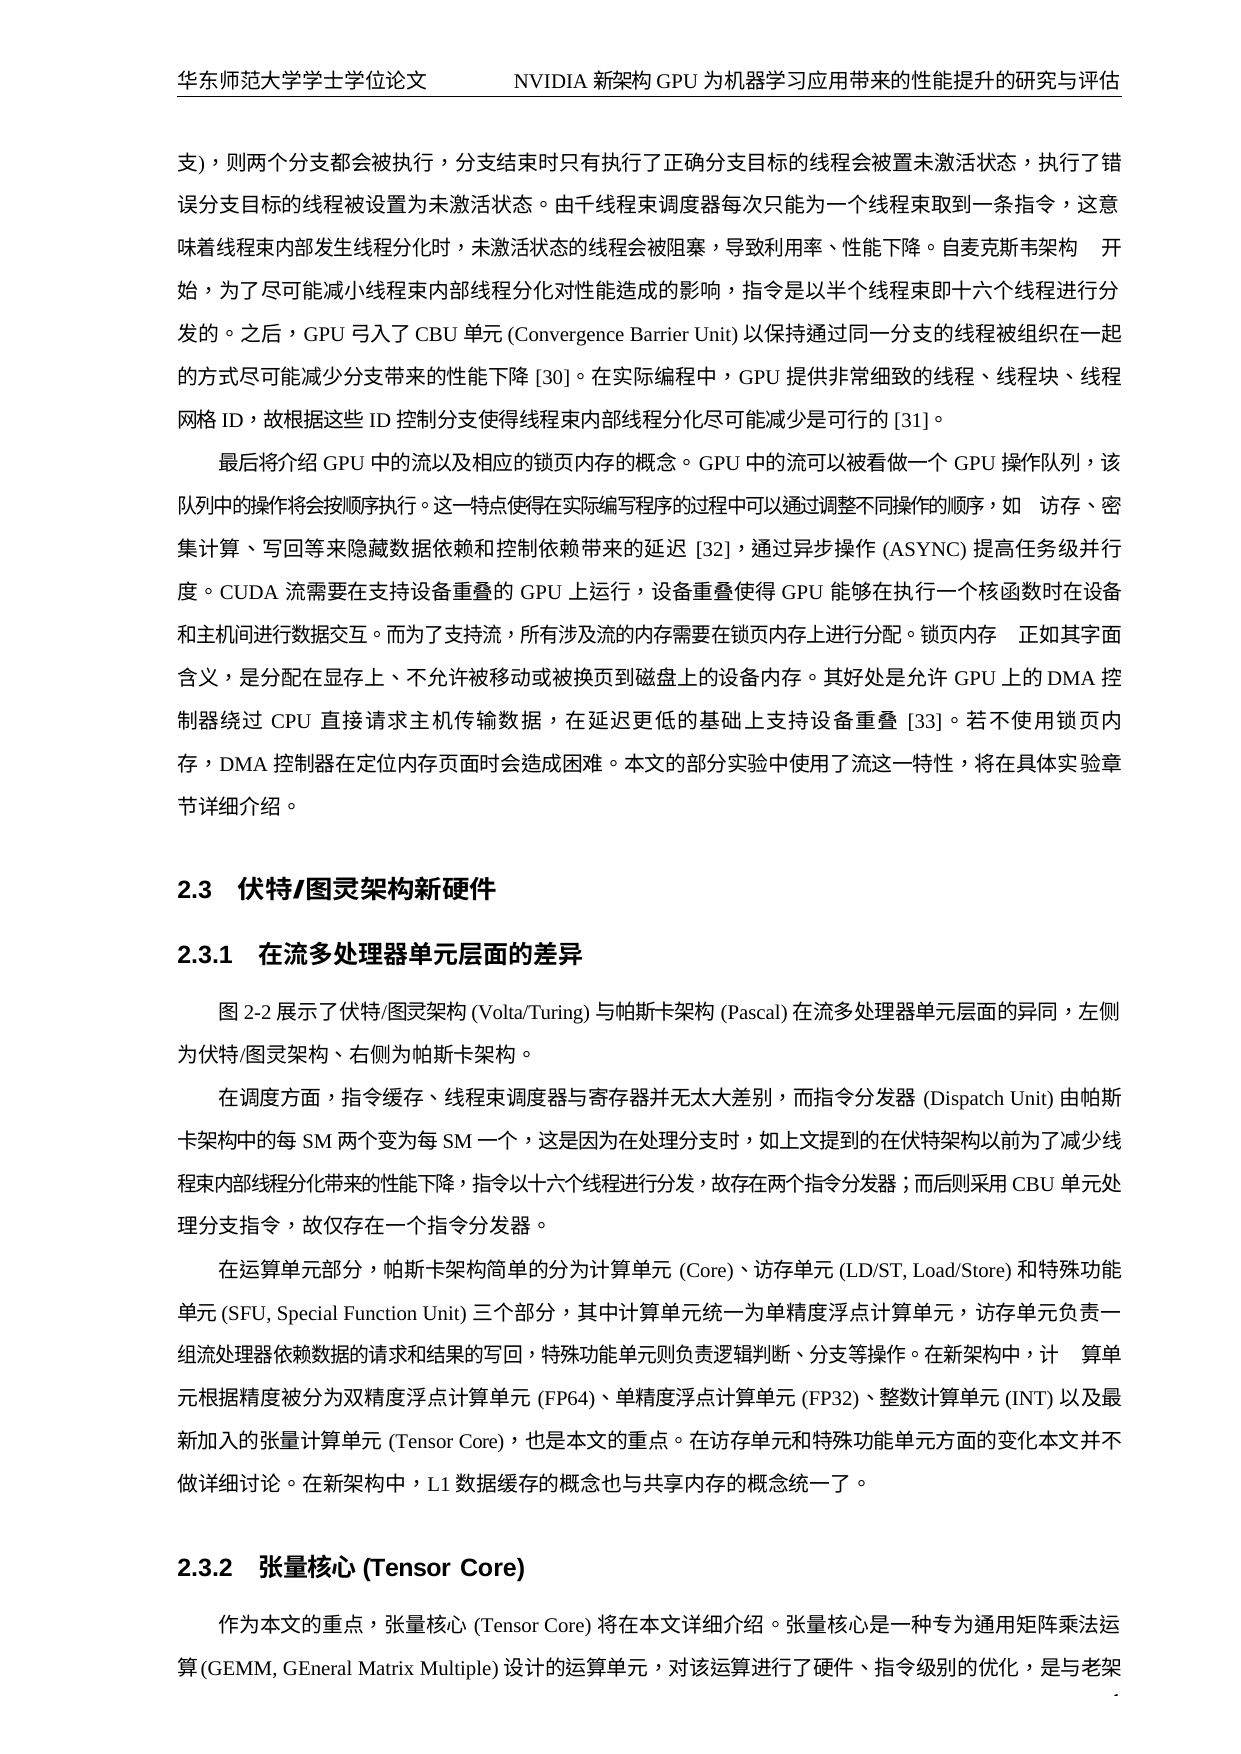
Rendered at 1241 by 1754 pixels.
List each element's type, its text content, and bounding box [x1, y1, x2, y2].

subtitle 在流多处理器单元层面的差异 [177, 936, 1155, 970]
subtitle 伏特/图灵架构新硬件 [177, 872, 1155, 906]
subtitle 张量核心 (Tensor Core) [177, 1549, 1155, 1583]
text 在运算单元部分，帕斯卡架构简单的分为计算单元 (Core)、访存单元 (LD/ST, Load/Store) 和特殊功能单元 (SFU, Special Function Unit) 三个部分，其中计算单元统一为单精度浮点计算单元，访存单元负责一组流处理器依赖数据的请求和结果的写回，特殊功能单元则负责逻辑判断、分支等操作。在新架构中，计 算单元根据精度被分为双精度浮点计算单元 (FP64)、单精度浮点计算单元 (FP32)、整数计算单元 (INT) 以及最新加入的张量计算单元 (Tensor Core)，也是本文的重点。在访存单元和特殊功能单元方面的变化本文并不做详细讨论。在新架构中，L1 数据缓存的概念也与共享内存的概念统一了。 [177, 1255, 1122, 1498]
text 最后将介绍 GPU 中的流以及相应的锁页内存的概念。GPU 中的流可以被看做一个 GPU 操作队列，该队列中的操作将会按顺序执行。这一特点使得在实际编写程序的过程中可以通过调整不同操作的顺序，如 访存、密集计算、写回等来隐藏数据依赖和控制依赖带来的延迟 [32]，通过异步操作 (ASYNC) 提高任务级并行度。CUDA 流需要在支持设备重叠的 GPU 上运行，设备重叠使得 GPU 能够在执行一个核函数时在设备和主机间进行数据交互。而为了支持流，所有涉及流的内存需要在锁页内存上进行分配。锁页内存 正如其字面含义，是分配在显存上、不允许被移动或被换页到磁盘上的设备内存。其好处是允许 GPU 上的 DMA 控制器绕过 CPU 直接请求主机传输数据，在延迟更低的基础上支持设备重叠 [33]。若不使用锁页内存，DMA 控制器在定位内存页面时会造成困难。本文的部分实验中使用了流这一特性，将在具体实验章节详细介绍。 [177, 448, 1122, 820]
text 支)，则两个分支都会被执行，分支结束时只有执行了正确分支目标的线程会被置未激活状态，执行了错误分支目标的线程被设置为未激活状态。由千线程束调度器每次只能为一个线程束取到一条指令，这意味着线程束内部发生线程分化时，未激活状态的线程会被阻寨，导致利用率、性能下降。自麦克斯韦架构 开始，为了尽可能减小线程束内部线程分化对性能造成的影响，指令是以半个线程束即十六个线程进行分发的。之后，GPU 弓入了 CBU 单元 (Convergence Barrier Unit) 以保持通过同一分支的线程被组织在一起的方式尽可能减少分支带来的性能下降 [30]。在实际编程中，GPU 提供非常细致的线程、线程块、线程网格 ID，故根据这些 ID 控制分支使得线程束内部线程分化尽可能减少是可行的 [31]。 [177, 148, 1122, 433]
text 图2-2 展示了伏特/图灵架构 (Volta/Turing) 与帕斯卡架构 (Pascal) 在流多处理器单元层面的异同，左侧为伏特/图灵架构、右侧为帕斯卡架构。 [177, 997, 1122, 1068]
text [177, 1610, 1122, 1681]
text 在调度方面，指令缓存、线程束调度器与寄存器并无太大差别，而指令分发器 (Dispatch Unit) 由帕斯卡架构中的每 SM 两个变为每 SM 一个，这是因为在处理分支时，如上文提到的在伏特架构以前为了减少线程束内部线程分化带来的性能下降，指令以十六个线程进行分发，故存在两个指令分发器；而后则采用 CBU 单元处理分支指令，故仅存在一个指令分发器。 [177, 1083, 1122, 1240]
